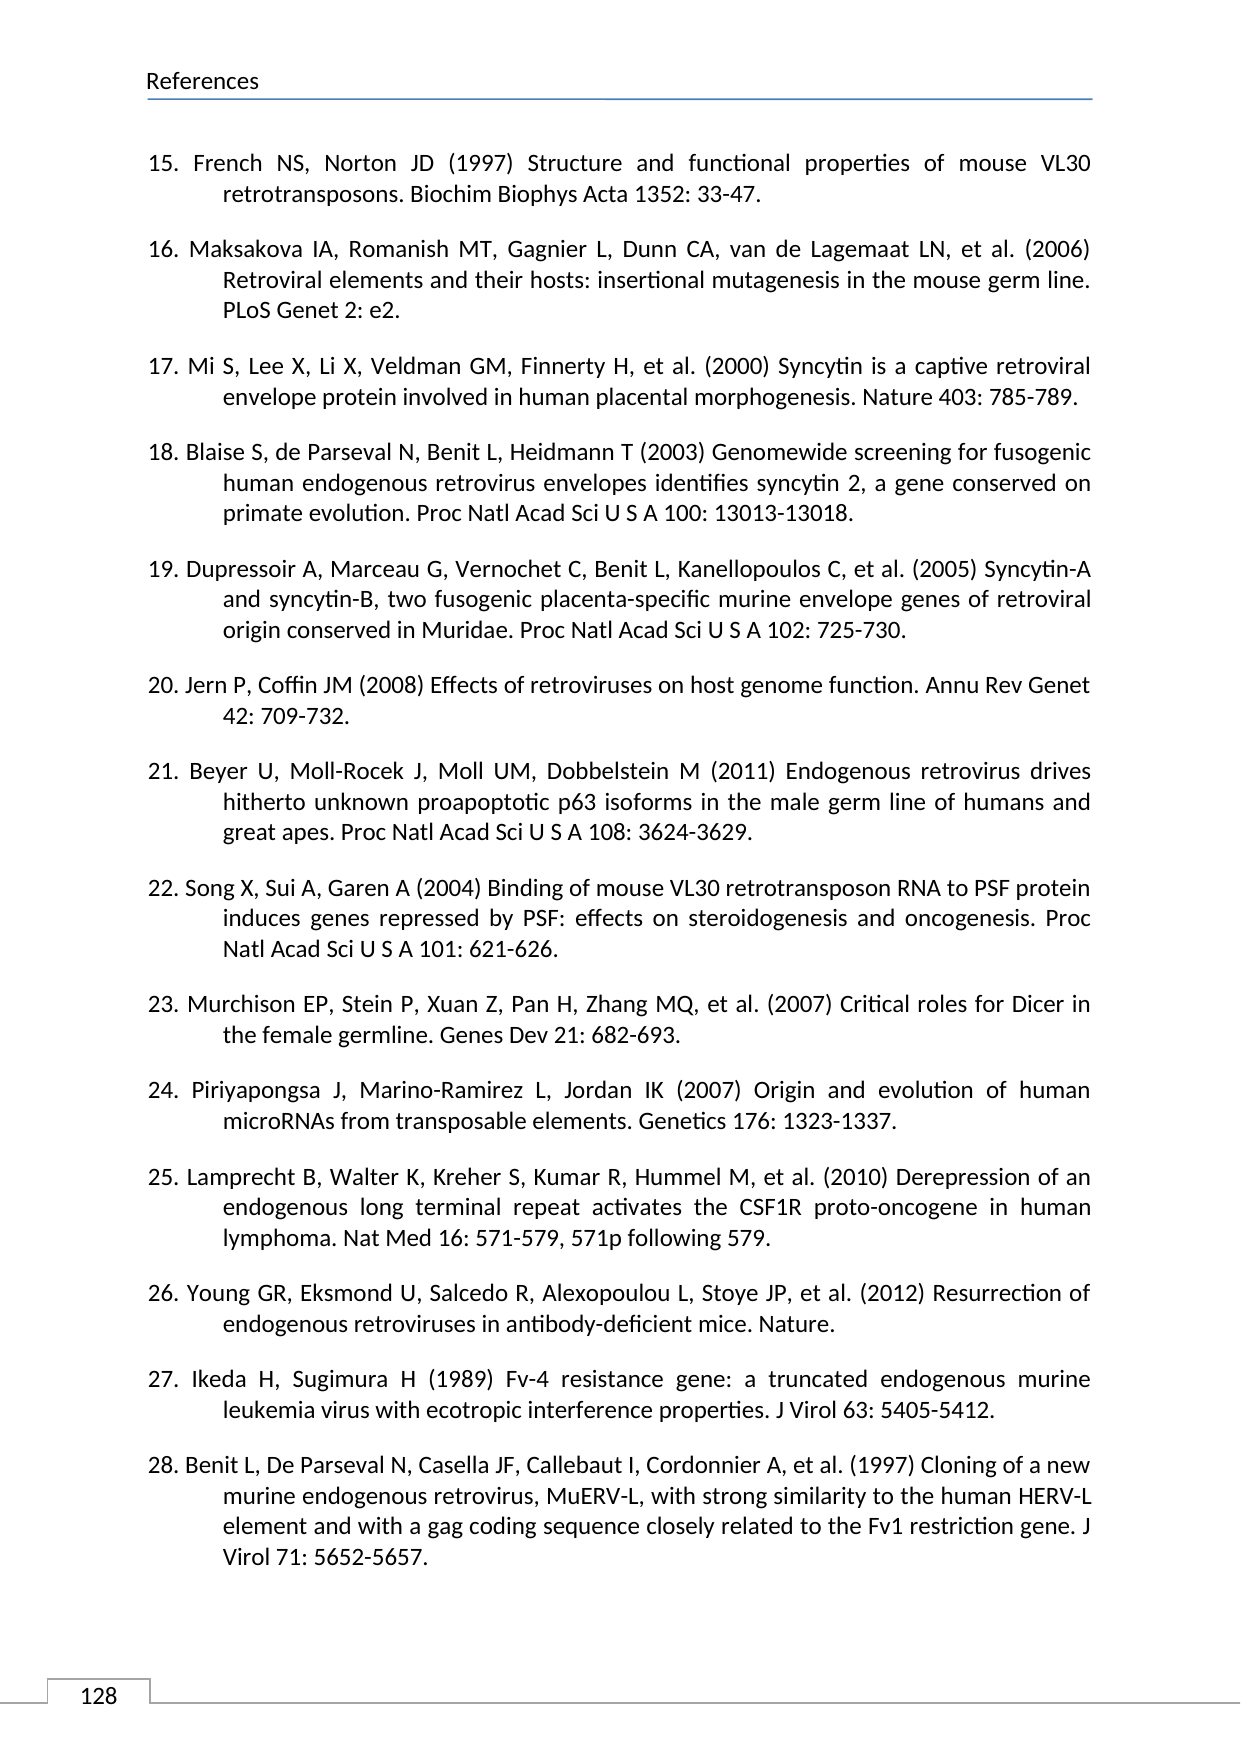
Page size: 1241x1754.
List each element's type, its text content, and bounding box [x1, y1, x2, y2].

text 18. Blaise S, de Parseval N, Benit L, Heidmann T (2003) Genomewide screening for fusogenic human endogenous retrovirus envelopes identifies syncytin 2, a gene conserved on primate evolution. Proc Natl Acad Sci U S A 100: 13013-13018. [148, 436, 1093, 528]
text 24. Piriyapongsa J, Marino-Ramirez L, Jordan IK (2007) Origin and evolution of human microRNAs from transposable elements. Genetics 176: 1323-1337. [148, 1074, 1093, 1136]
text 23. Murchison EP, Stein P, Xuan Z, Pan H, Zhang MQ, et al. (2007) Critical roles for Dicer in the female germline. Genes Dev 21: 682-693. [148, 988, 1093, 1049]
text 16. Maksakova IA, Romanish MT, Gagnier L, Dunn CA, van de Lagemaat LN, et al. (2006) Retroviral elements and their hosts: insertional mutagenesis in the mouse germ line. PLoS Genet 2: e2. [148, 234, 1093, 325]
text 21. Beyer U, Moll-Rocek J, Moll UM, Dobbelstein M (2011) Endogenous retrovirus drives hitherto unknown proapoptotic p63 isoforms in the male germ line of humans and great apes. Proc Natl Acad Sci U S A 108: 3624-3629. [148, 755, 1093, 847]
text 26. Young GR, Eksmond U, Salcedo R, Alexopoulou L, Stoye JP, et al. (2012) Resurrection of endogenous retroviruses in antibody-deficient mice. Nature. [148, 1277, 1093, 1338]
text 15. French NS, Norton JD (1997) Structure and functional properties of mouse VL30 retrotransposons. Biochim Biophys Acta 1352: 33-47. [148, 148, 1093, 209]
text 20. Jern P, Coffin JM (2008) Effects of retroviruses on host genome function. Annu Rev Genet 42: 709-732. [148, 669, 1093, 730]
text 28. Benit L, De Parseval N, Casella JF, Callebaut I, Cordonnier A, et al. (1997) Cloning of a new murine endogenous retrovirus, MuERV-L, with strong similarity to the human HERV-L element and with a gag coding sequence closely related to the Fv1 restriction gene. J Virol 71: 5652-5657. [148, 1449, 1093, 1571]
text 27. Ikeda H, Sugimura H (1989) Fv-4 resistance gene: a truncated endogenous murine leukemia virus with ecotropic interference properties. J Virol 63: 5405-5412. [148, 1363, 1093, 1424]
text 25. Lamprecht B, Walter K, Kreher S, Kumar R, Hummel M, et al. (2010) Derepression of an endogenous long terminal repeat activates the CSF1R proto-oncogene in human lymphoma. Nat Med 16: 571-579, 571p following 579. [148, 1161, 1093, 1252]
text 22. Song X, Sui A, Garen A (2004) Binding of mouse VL30 retrotransposon RNA to PSF protein induces genes repressed by PSF: effects on steroidogenesis and oncogenesis. Proc Natl Acad Sci U S A 101: 621-626. [148, 872, 1093, 963]
text 19. Dupressoir A, Marceau G, Vernochet C, Benit L, Kanellopoulos C, et al. (2005) Syncytin-A and syncytin-B, two fusogenic placenta-specific murine envelope genes of retroviral origin conserved in Muridae. Proc Natl Acad Sci U S A 102: 725-730. [148, 553, 1093, 644]
text 17. Mi S, Lee X, Li X, Veldman GM, Finnerty H, et al. (2000) Syncytin is a captive retroviral envelope protein involved in human placental morphogenesis. Nature 403: 785-789. [148, 350, 1093, 411]
